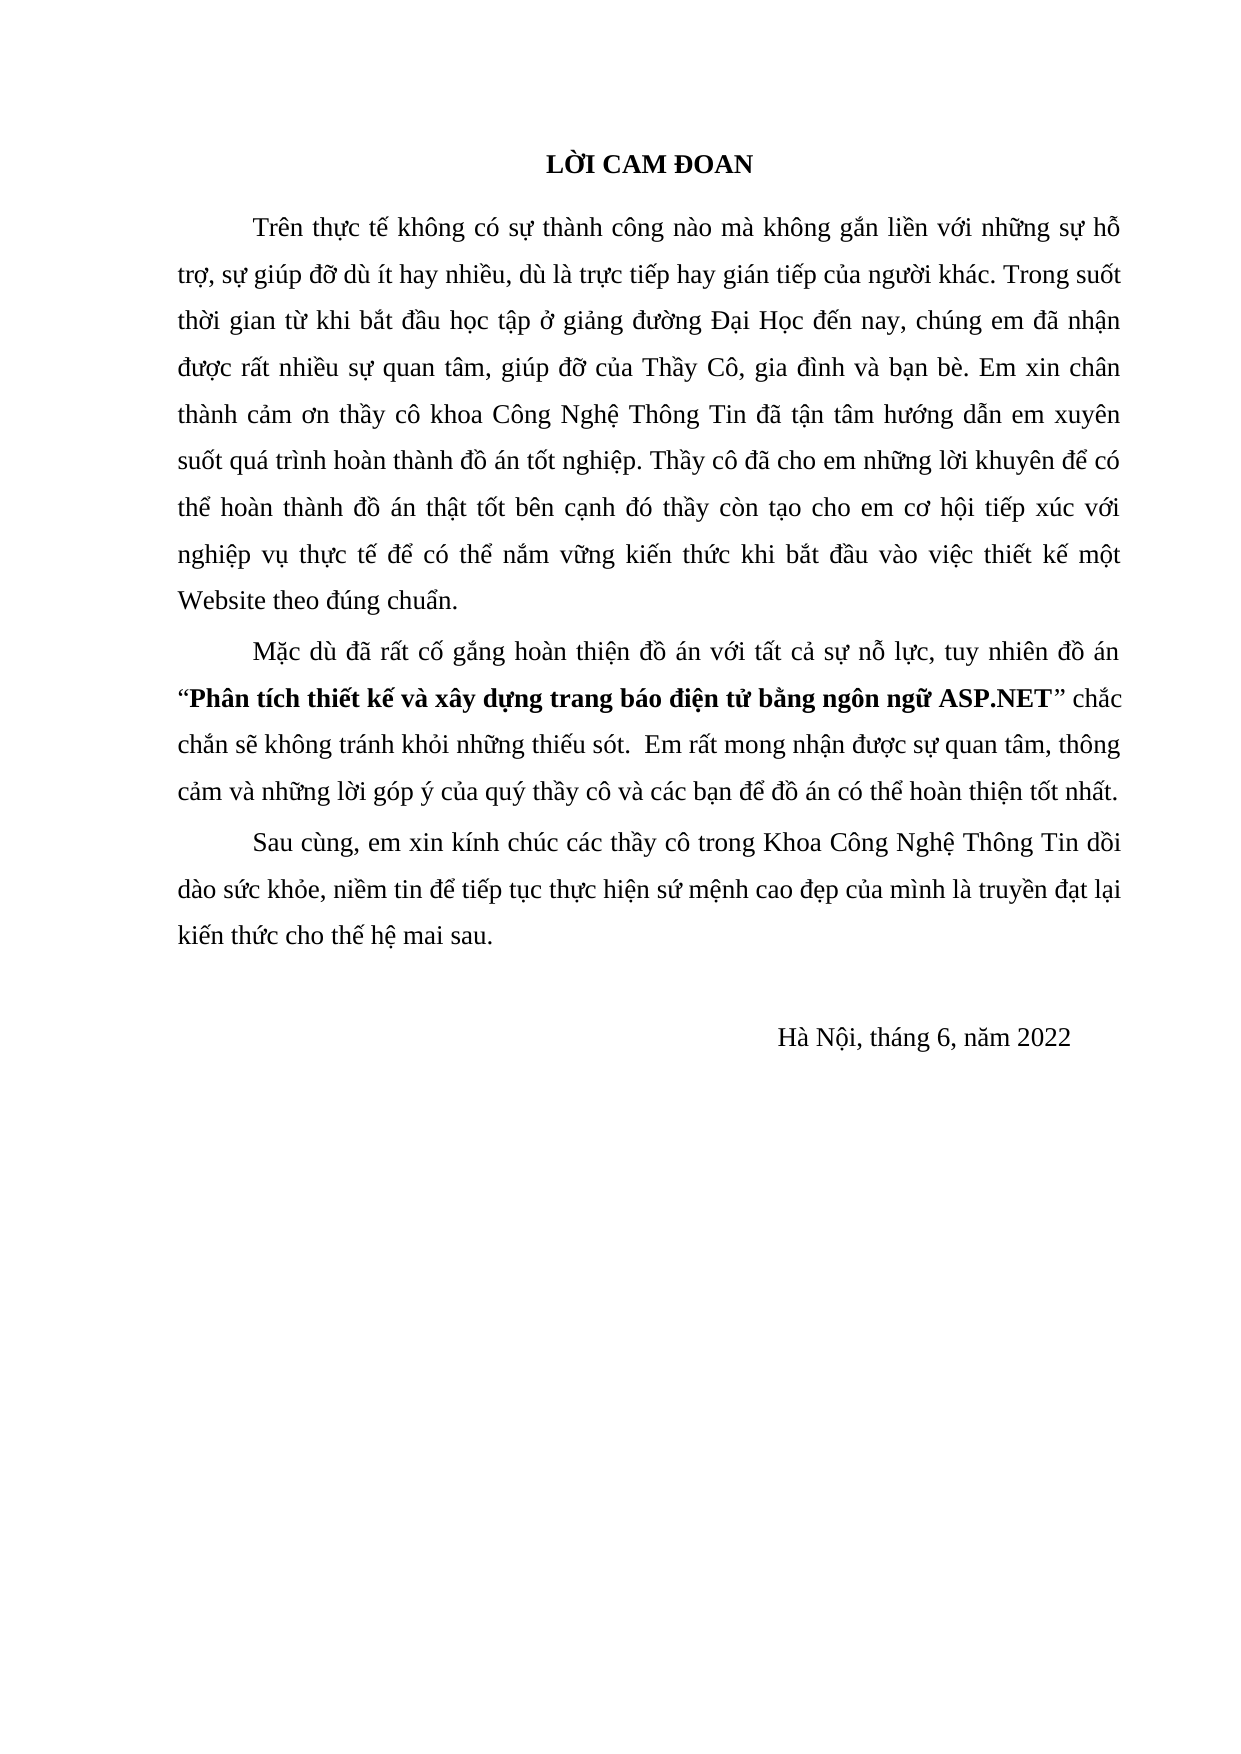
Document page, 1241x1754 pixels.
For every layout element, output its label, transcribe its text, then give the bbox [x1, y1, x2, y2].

text Hà Nội, tháng 6, năm 2022 [777, 1021, 1122, 1052]
text Sau cùng, em xin kính chúc các thầy cô trong Khoa Công Nghệ Thông Tin dồi dào sức khỏe, niềm tin để tiếp tục thực hiện sứ mệnh cao đẹp của mình là truyền đạt lại kiến thức cho thế hệ mai sau. [177, 826, 1122, 951]
text Mặc dù đã rất cố gắng hoàn thiện đồ án với tất cả sự nỗ lực, tuy nhiên đồ án “Phân tích thiết kế và xây dựng trang báo điện tử bằng ngôn ngữ ASP.NET” chắc chắn sẽ không tránh khỏi những thiếu sót. Em rất mong nhận được sự quan tâm, thông cảm và những lời góp ý của quý thầy cô và các bạn để đồ án có thể hoàn thiện tốt nhất. [177, 635, 1122, 806]
text LỜI CAM ĐOAN [177, 148, 1122, 179]
text Trên thực tế không có sự thành công nào mà không gắn liền với những sự hỗ trợ, sự giúp đỡ dù ít hay nhiều, dù là trực tiếp hay gián tiếp của người khác. Trong suốt thời gian từ khi bắt đầu học tập ở giảng đường Đại Học đến nay, chúng em đã nhận được rất nhiều sự quan tâm, giúp đỡ của Thầy Cô, gia đình và bạn bè. Em xin chân thành cảm ơn thầy cô khoa Công Nghệ Thông Tin đã tận tâm hướng dẫn em xuyên suốt quá trình hoàn thành đồ án tốt nghiệp. Thầy cô đã cho em những lời khuyên để có thể hoàn thành đồ án thật tốt bên cạnh đó thầy còn tạo cho em cơ hội tiếp xúc với nghiệp vụ thực tế để có thể nắm vững kiến thức khi bắt đầu vào việc thiết kế một Website theo đúng chuẩn. [177, 211, 1122, 616]
